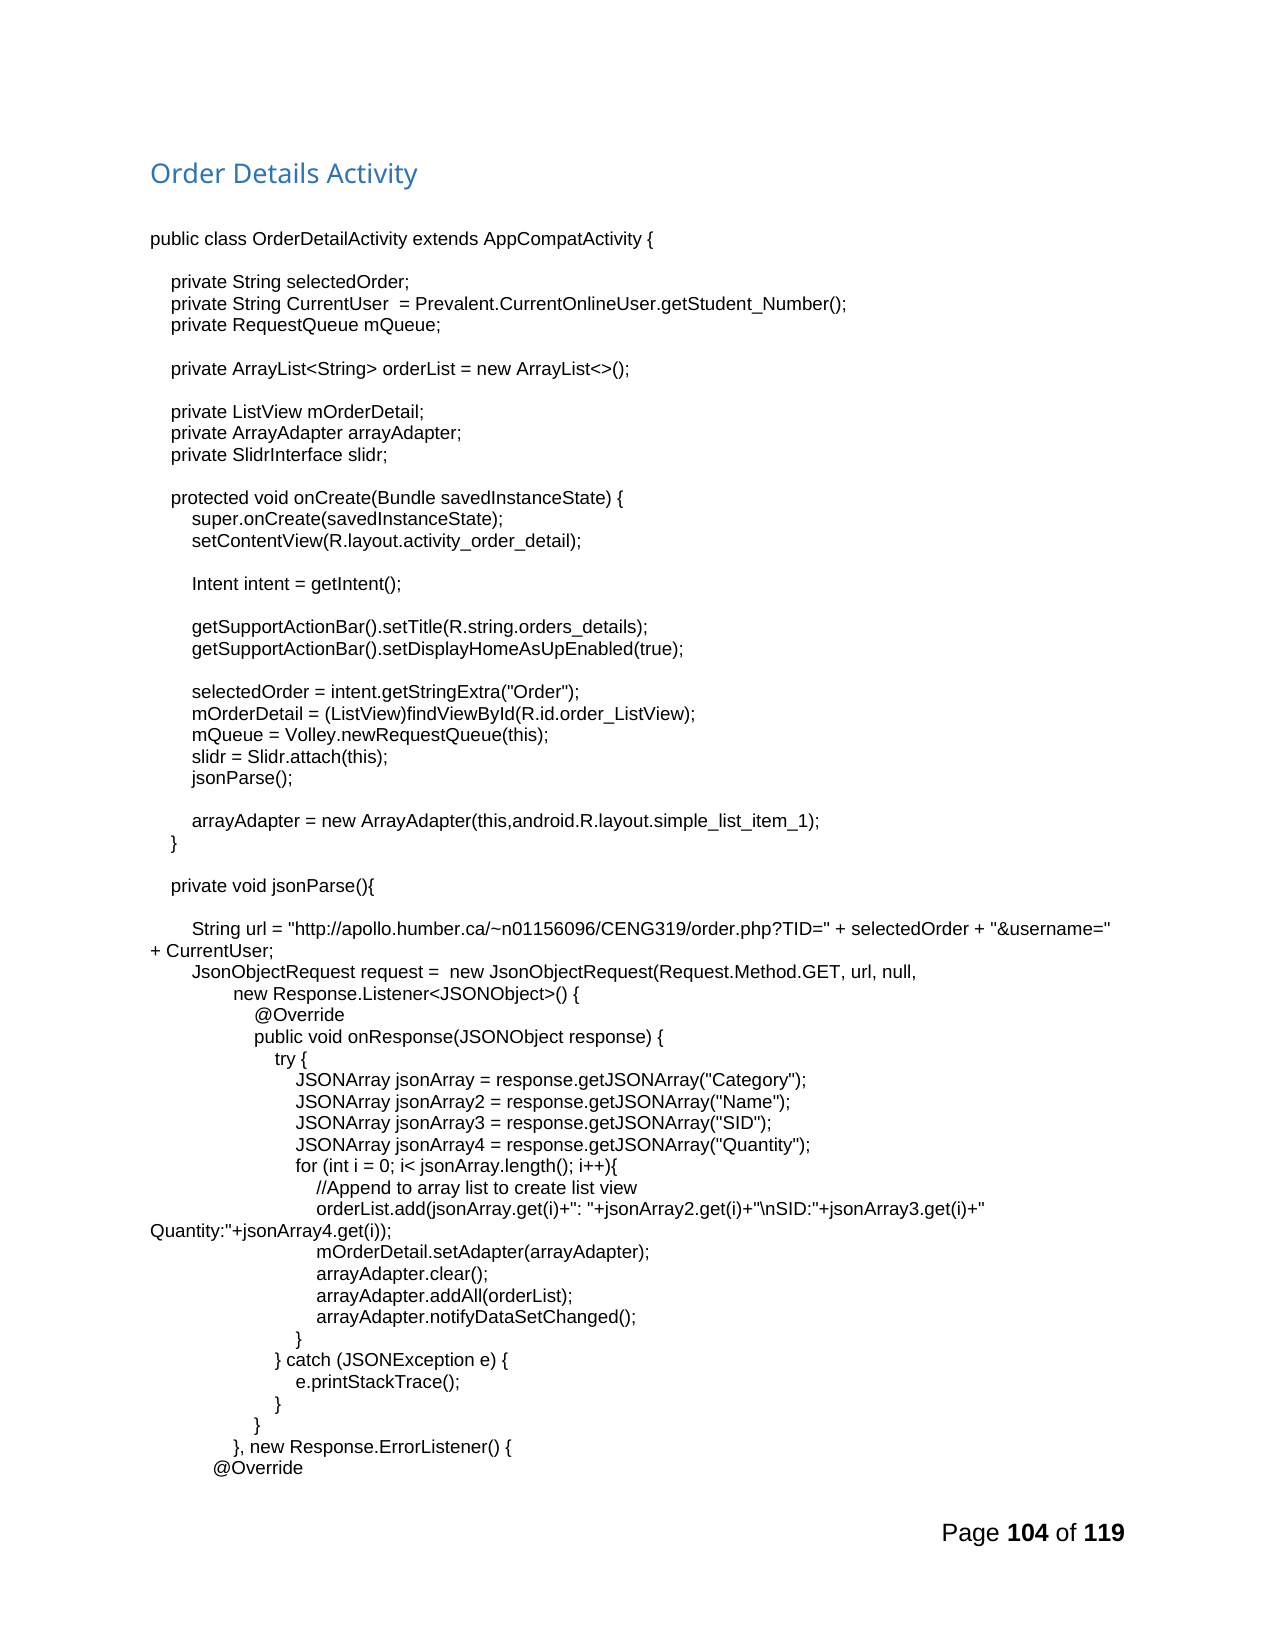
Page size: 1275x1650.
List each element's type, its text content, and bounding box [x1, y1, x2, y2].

text protected void onCreate(Bundle savedInstanceState) { [150, 487, 1125, 508]
text getSupportActionBar().setTitle(R.string.orders_details); [150, 616, 1125, 638]
text }, new Response.ErrorListener() { [150, 1435, 1125, 1457]
text private ArrayAdapter arrayAdapter; [150, 422, 1125, 443]
text @Override [150, 1457, 1125, 1478]
text private ListView mOrderDetail; [150, 400, 1125, 422]
text mQueue = Volley.newRequestQueue(this); [150, 724, 1125, 745]
text orderList.add(jsonArray.get(i)+": "+jsonArray2.get(i)+"\nSID:"+jsonArray3.get(i)+" Quantity:"+jsonArray4.get(i)); [150, 1198, 1125, 1241]
text arrayAdapter.addAll(orderList); [150, 1284, 1125, 1306]
text private RequestQueue mQueue; [150, 314, 1125, 336]
subtitle Order Details Activity [150, 154, 1125, 191]
text mOrderDetail = (ListView)findViewById(R.id.order_ListView); [150, 702, 1125, 724]
text mOrderDetail.setAdapter(arrayAdapter); [150, 1241, 1125, 1263]
text @Override [150, 1004, 1125, 1026]
text arrayAdapter = new ArrayAdapter(this,android.R.layout.simple_list_item_1); [150, 810, 1125, 832]
text super.onCreate(savedInstanceState); [150, 508, 1125, 530]
text } [150, 1414, 1125, 1435]
text private SlidrInterface slidr; [150, 443, 1125, 465]
text try { [150, 1047, 1125, 1069]
text private void jsonParse(){ [150, 875, 1125, 896]
text e.printStackTrace(); [150, 1371, 1125, 1392]
text JSONArray jsonArray4 = response.getJSONArray("Quantity"); [150, 1133, 1125, 1155]
text public class OrderDetailActivity extends AppCompatActivity { [150, 228, 1125, 249]
text JSONArray jsonArray3 = response.getJSONArray("SID"); [150, 1112, 1125, 1133]
text getSupportActionBar().setDisplayHomeAsUpEnabled(true); [150, 638, 1125, 659]
text public void onResponse(JSONObject response) { [150, 1026, 1125, 1047]
text //Append to array list to create list view [150, 1177, 1125, 1198]
text private String CurrentUser = Prevalent.CurrentOnlineUser.getStudent_Number(); [150, 293, 1125, 314]
text jsonParse(); [150, 767, 1125, 788]
text arrayAdapter.notifyDataSetChanged(); [150, 1306, 1125, 1328]
text JSONArray jsonArray = response.getJSONArray("Category"); [150, 1069, 1125, 1090]
text JsonObjectRequest request = new JsonObjectRequest(Request.Method.GET, url, null, [150, 961, 1125, 983]
text JSONArray jsonArray2 = response.getJSONArray("Name"); [150, 1090, 1125, 1112]
text private ArrayList<String> orderList = new ArrayList<>(); [150, 357, 1125, 379]
text private String selectedOrder; [150, 271, 1125, 293]
text String url = "http://apollo.humber.ca/~n01156096/CENG319/order.php?TID=" + selectedOrder + "&username=" + CurrentUser; [150, 918, 1125, 961]
text selectedOrder = intent.getStringExtra("Order"); [150, 681, 1125, 702]
text slidr = Slidr.attach(this); [150, 745, 1125, 767]
text setContentView(R.layout.activity_order_detail); [150, 530, 1125, 551]
text } catch (JSONException e) { [150, 1349, 1125, 1371]
text for (int i = 0; i< jsonArray.length(); i++){ [150, 1155, 1125, 1177]
text new Response.Listener<JSONObject>() { [150, 983, 1125, 1004]
text } [150, 832, 1125, 853]
text arrayAdapter.clear(); [150, 1263, 1125, 1284]
text } [150, 1392, 1125, 1414]
text Intent intent = getIntent(); [150, 573, 1125, 594]
text } [150, 1328, 1125, 1349]
